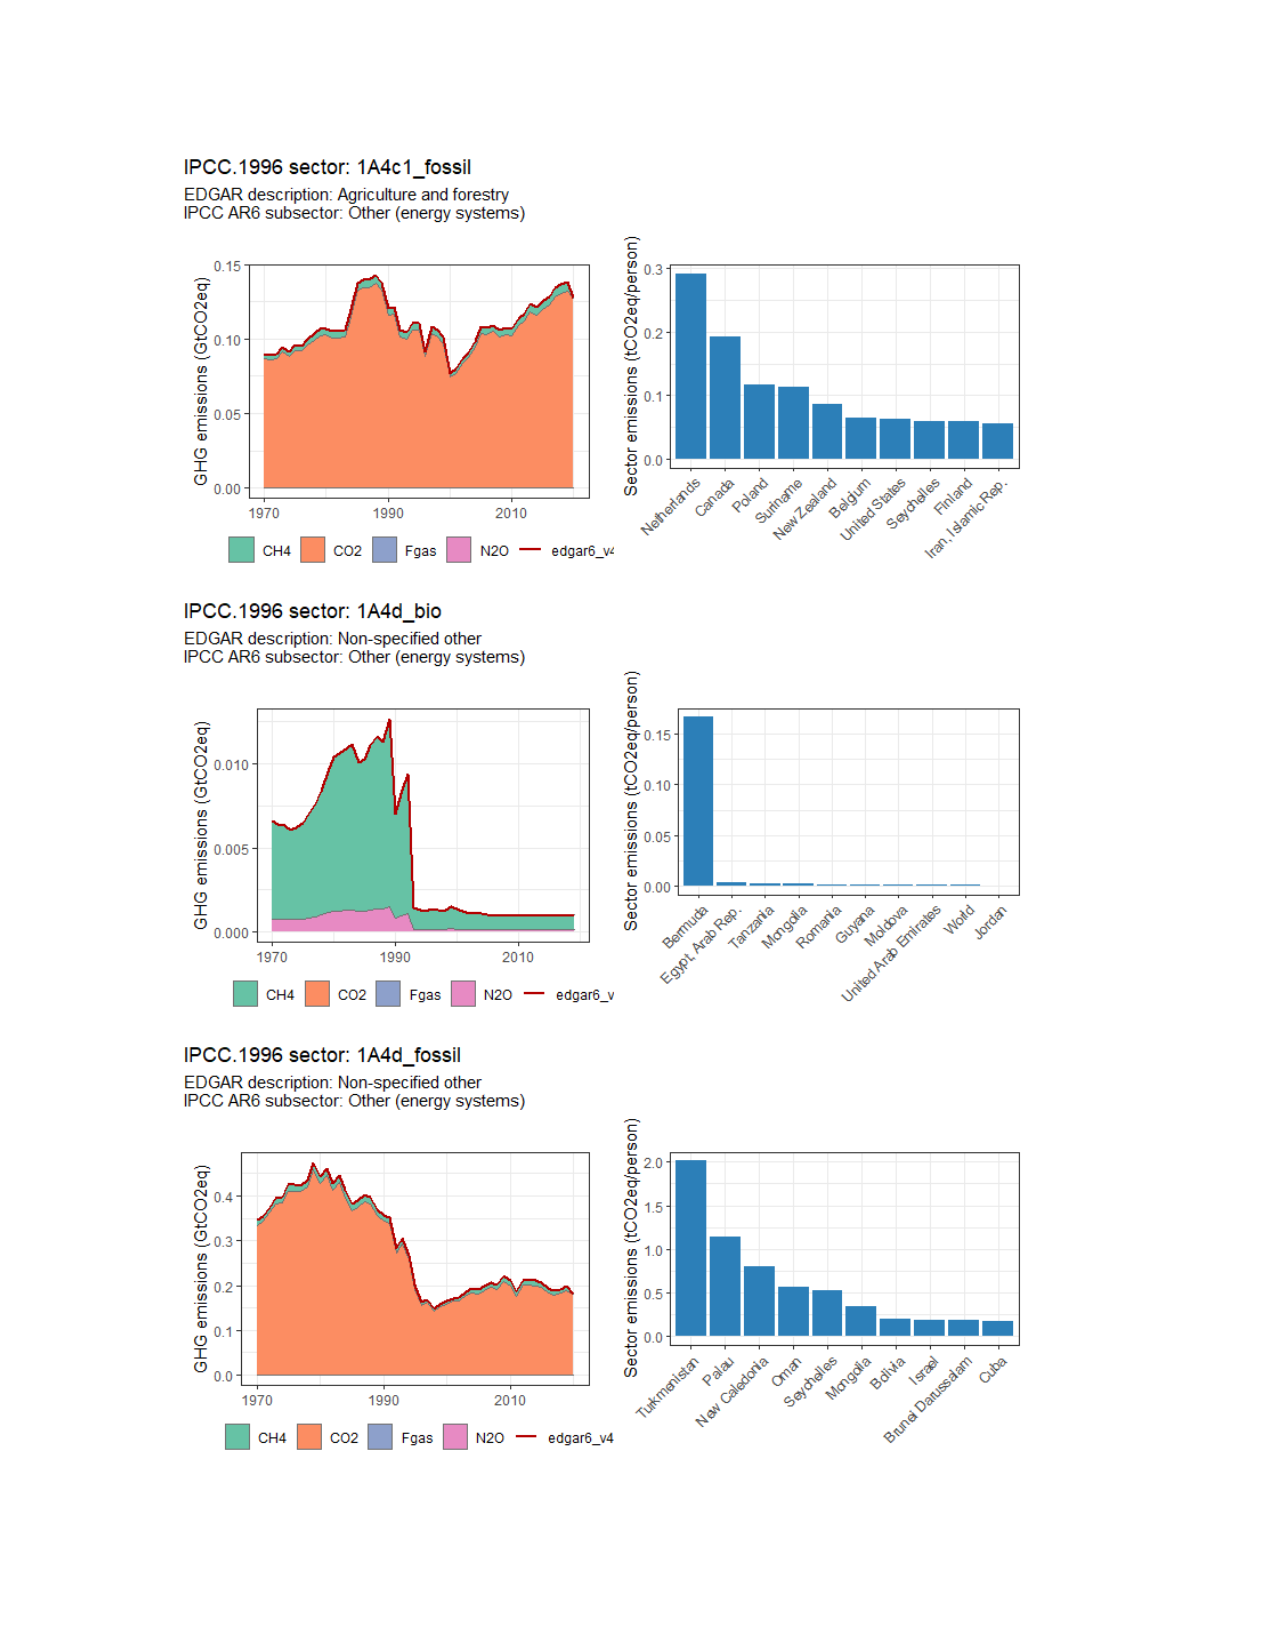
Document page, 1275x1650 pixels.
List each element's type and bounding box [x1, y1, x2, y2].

picture [168, 150, 1044, 588]
picture [168, 1037, 1044, 1475]
picture [168, 593, 1044, 1032]
